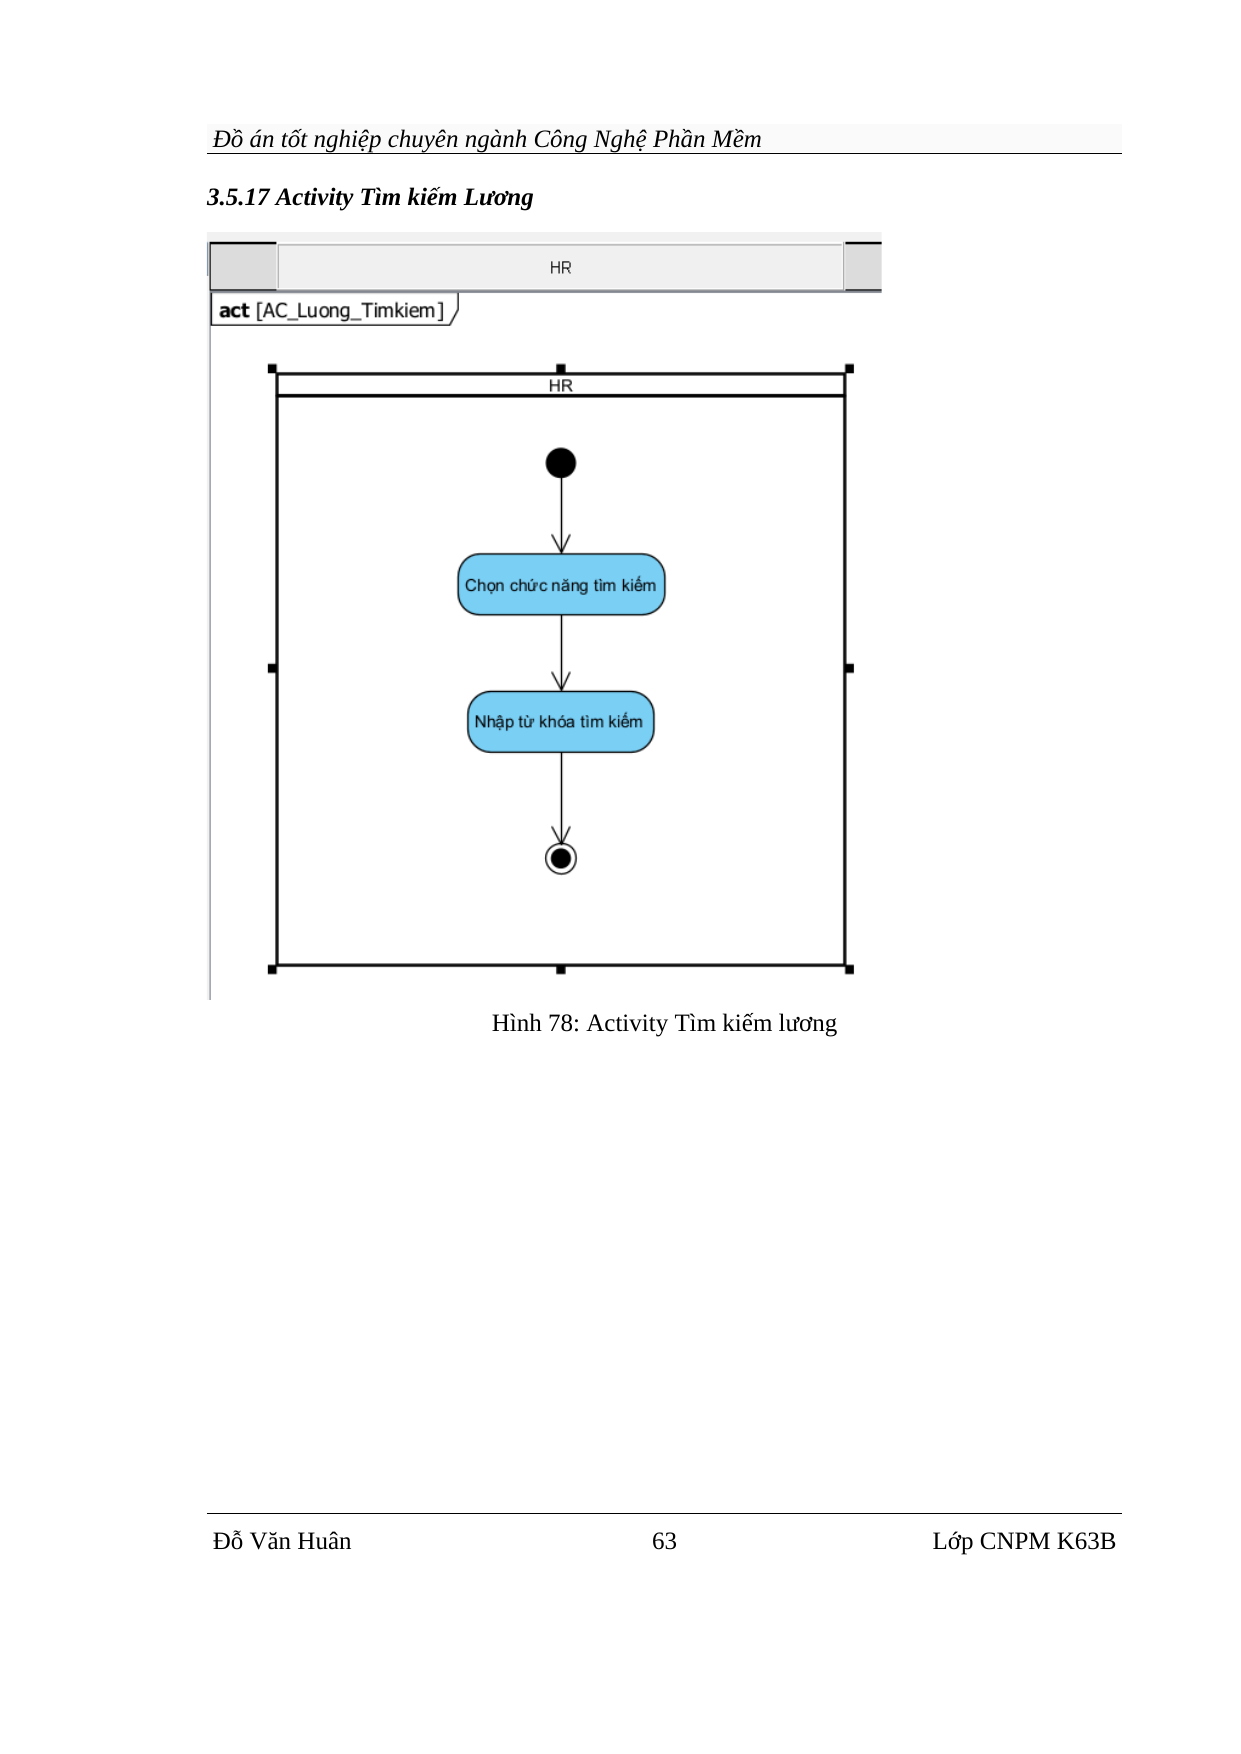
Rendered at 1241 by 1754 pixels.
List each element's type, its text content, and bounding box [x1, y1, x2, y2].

text Hình 78: Activity Tìm kiếm lương [207, 1008, 1122, 1037]
subtitle Activity Tìm kiếm Lương [207, 182, 1122, 211]
picture [206, 232, 882, 1000]
